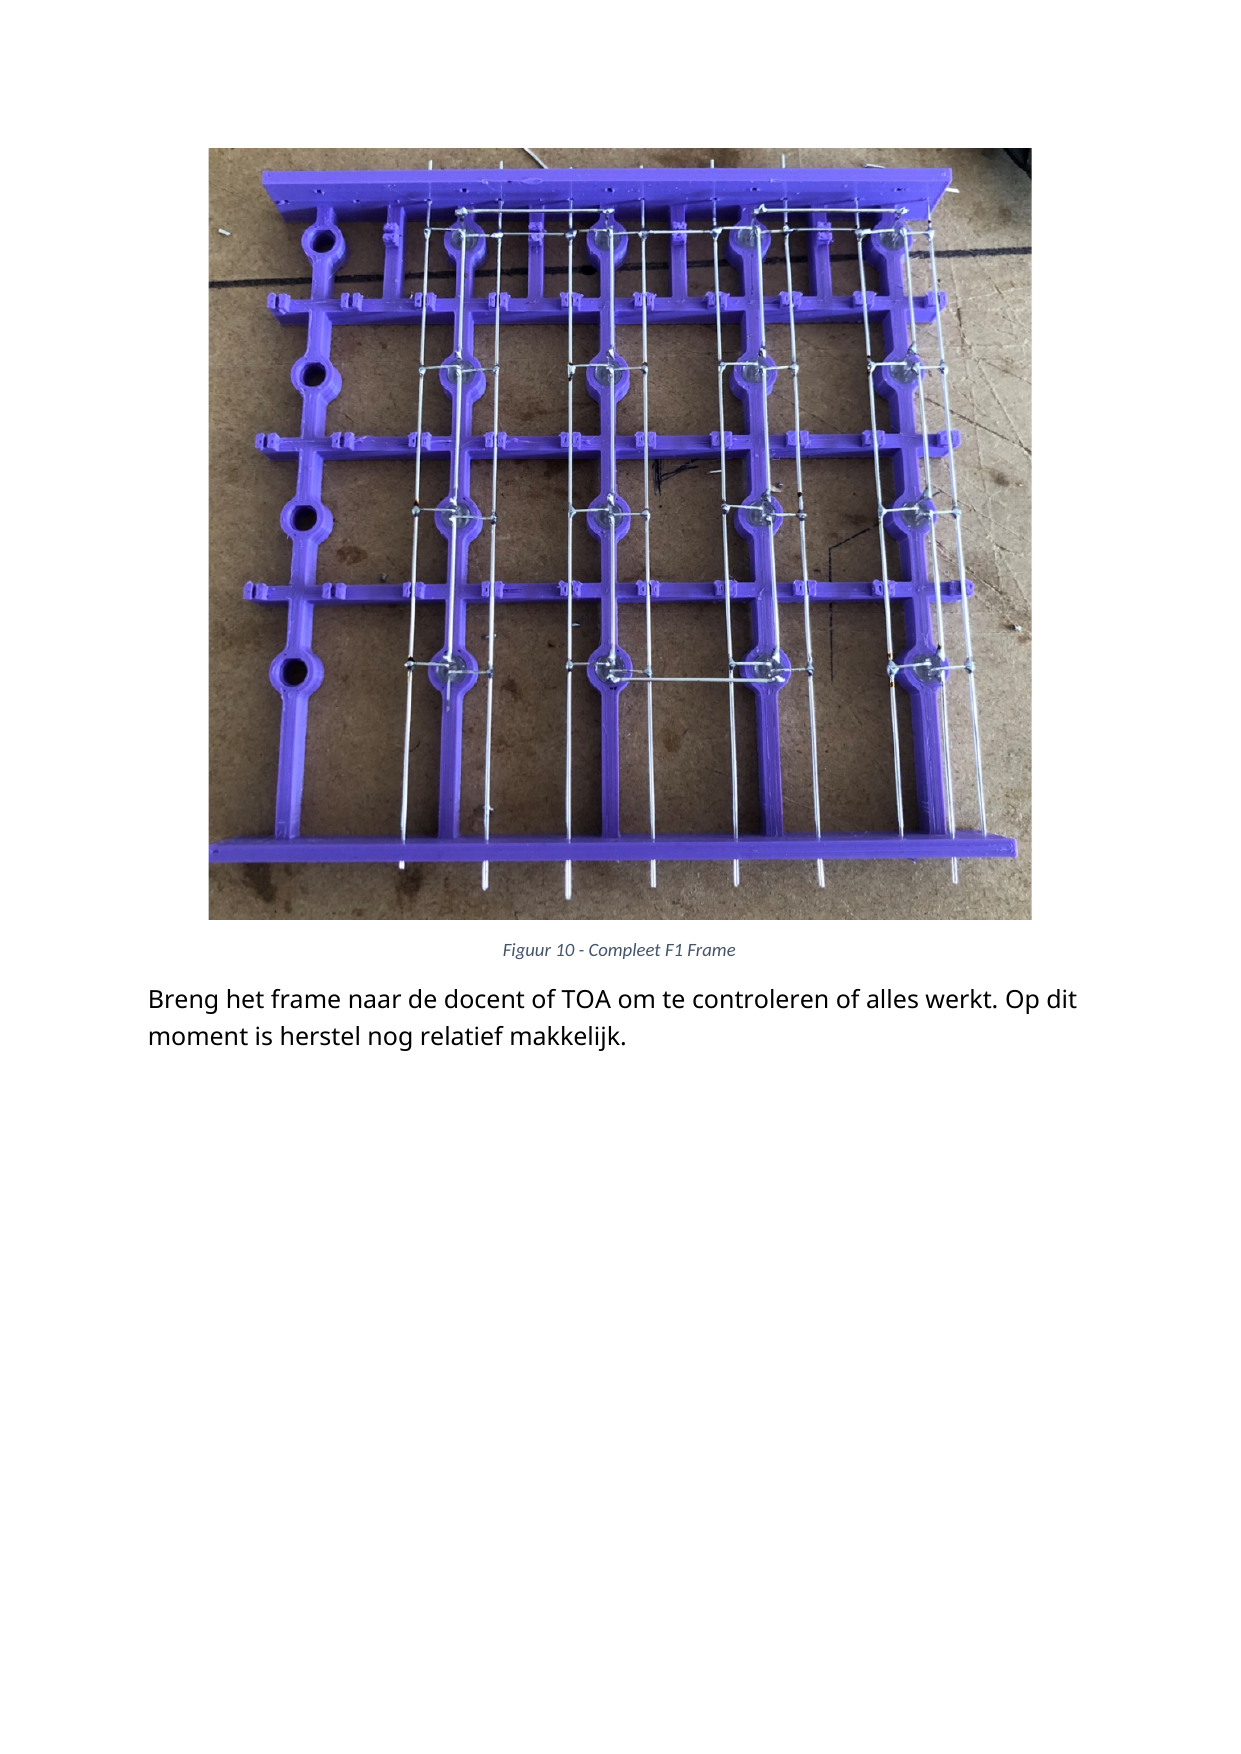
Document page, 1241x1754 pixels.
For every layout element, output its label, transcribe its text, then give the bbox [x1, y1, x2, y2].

picture [208, 148, 1032, 920]
text Breng het frame naar de docent of TOA om te controleren of alles werkt. Op dit moment is herstel nog relatief makkelijk. [148, 982, 1093, 1053]
